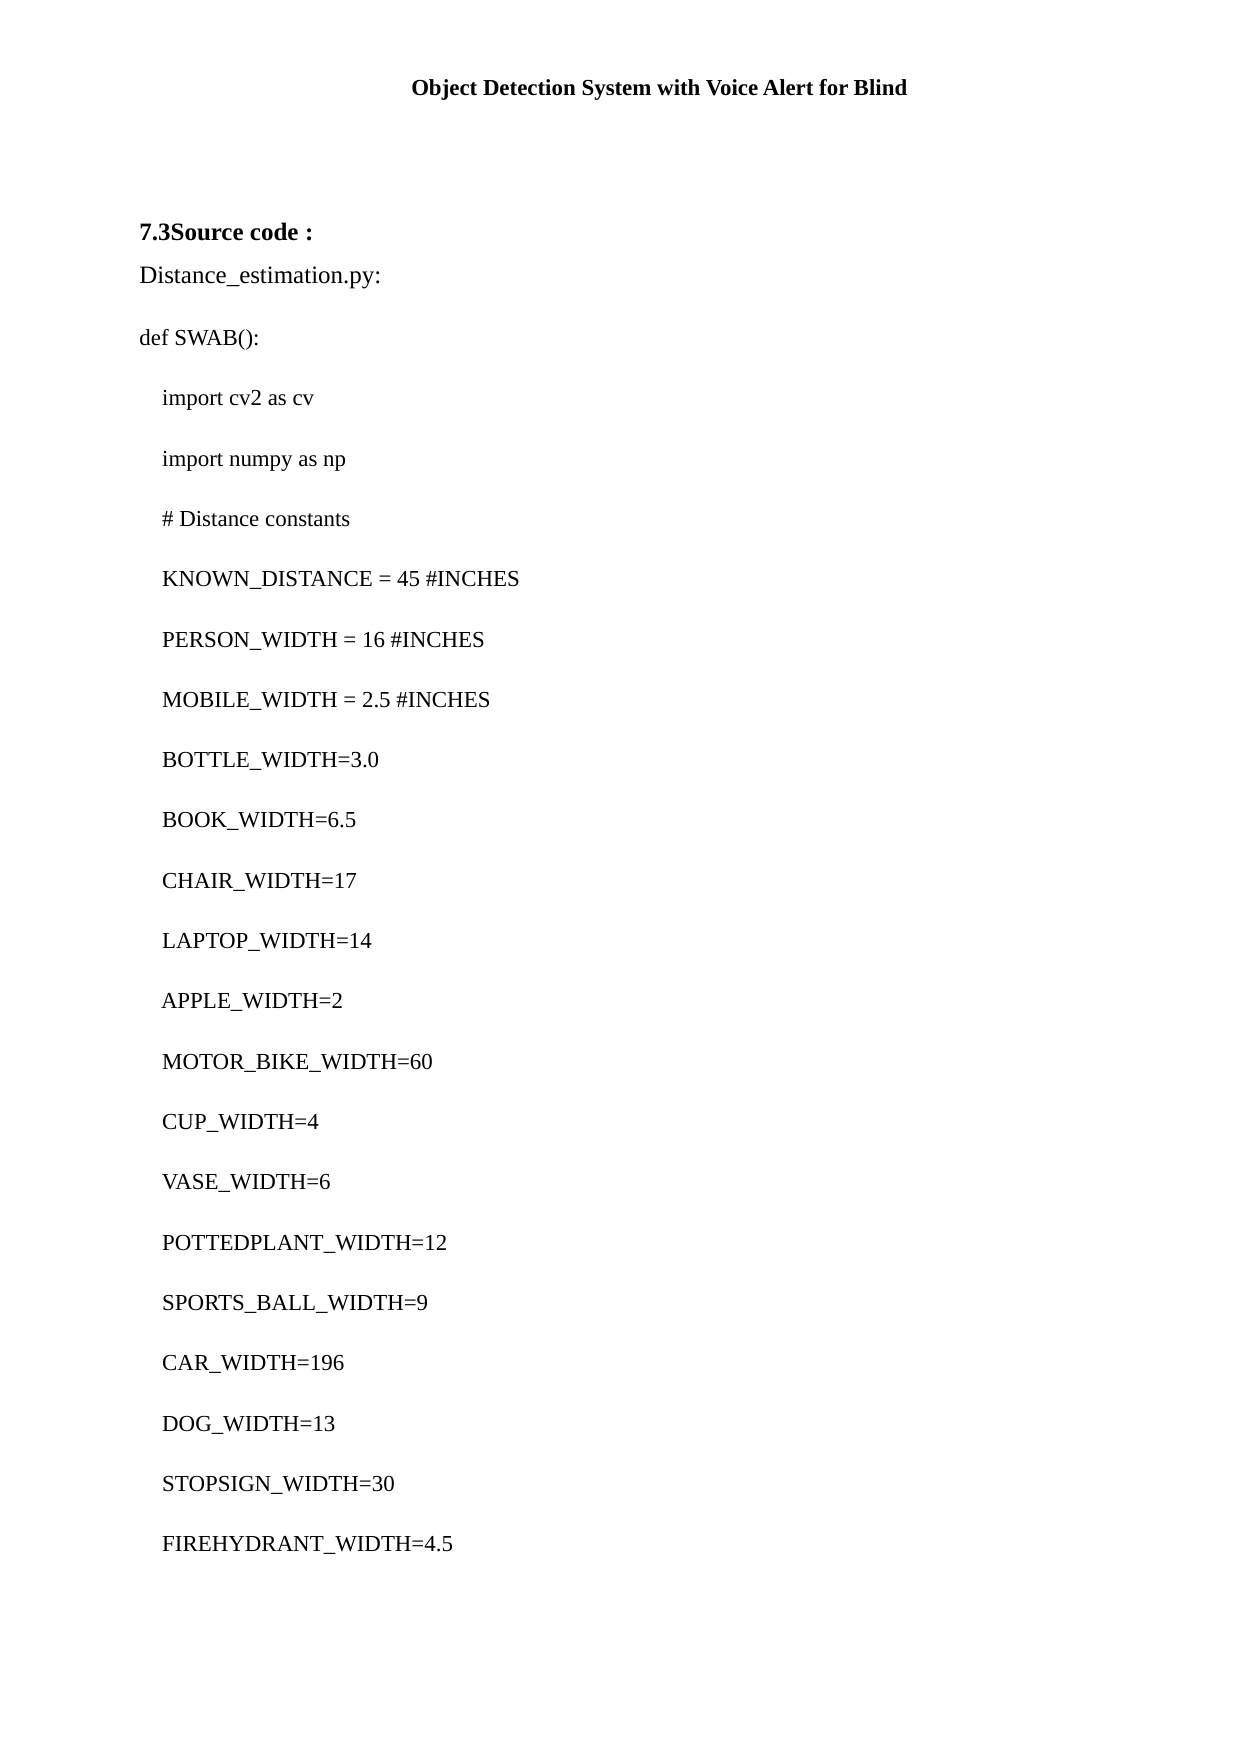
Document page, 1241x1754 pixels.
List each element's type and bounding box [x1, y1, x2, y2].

table_cell [136, 205, 1184, 1594]
